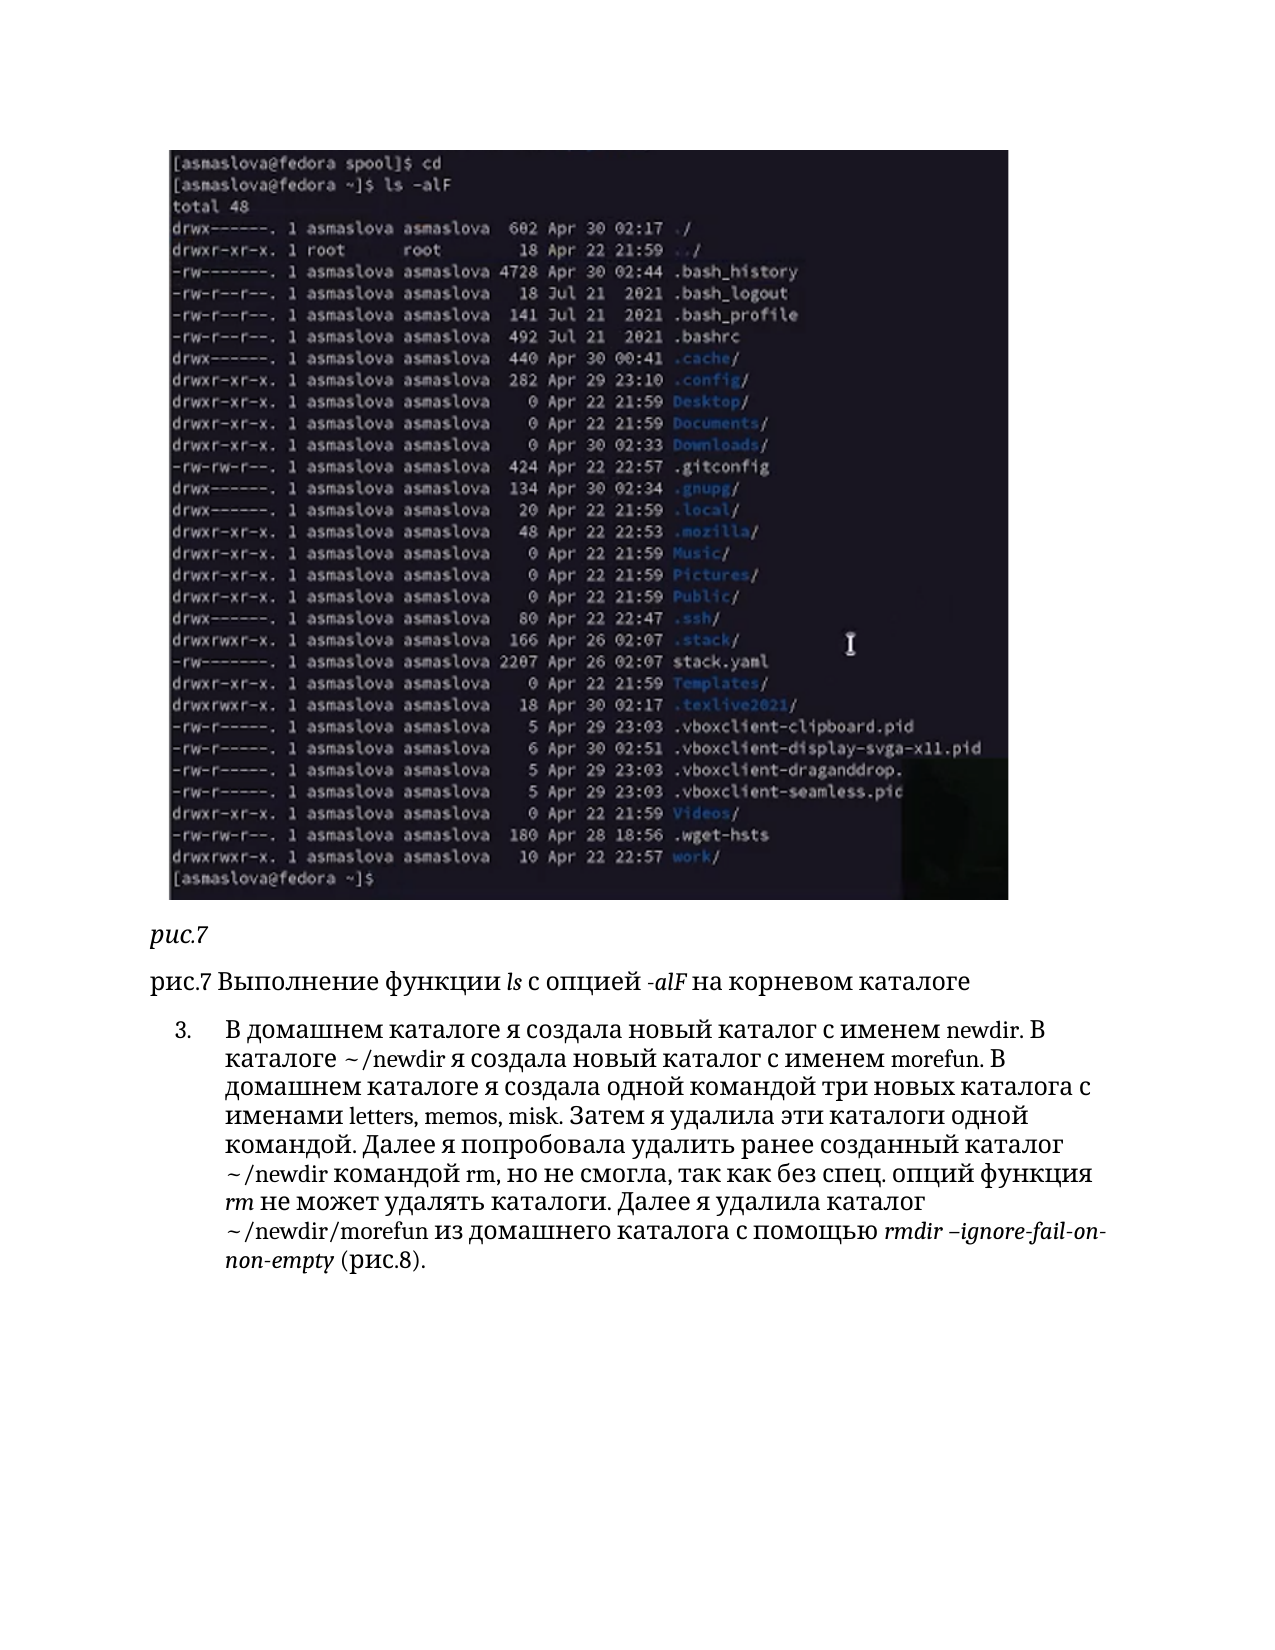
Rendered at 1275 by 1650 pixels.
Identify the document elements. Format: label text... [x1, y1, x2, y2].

picture [168, 150, 1009, 900]
text рис.7 [150, 921, 1125, 949]
list В домашнем каталоге я создала новый каталог с именем newdir. В каталоге ~/newdir я создала новый каталог с именем morefun. В домашнем каталоге я создала одной командой три новых каталога с именами letters, memos, misk. Затем я удалила эти каталоги одной командой. Далее я попробовала удалить ранее созданный каталог ~/newdir командой rm, но не смогла, так как без спец. опций функция rm не может удалять каталоги. Далее я удалила каталог ~/newdir/morefun из домашнего каталога с помощью rmdir –ignore-fail-on-non-empty (рис.8). [175, 1016, 1125, 1274]
text рис.7 Выполнение функции ls с опцией -alF на корневом каталоге [150, 968, 1125, 997]
